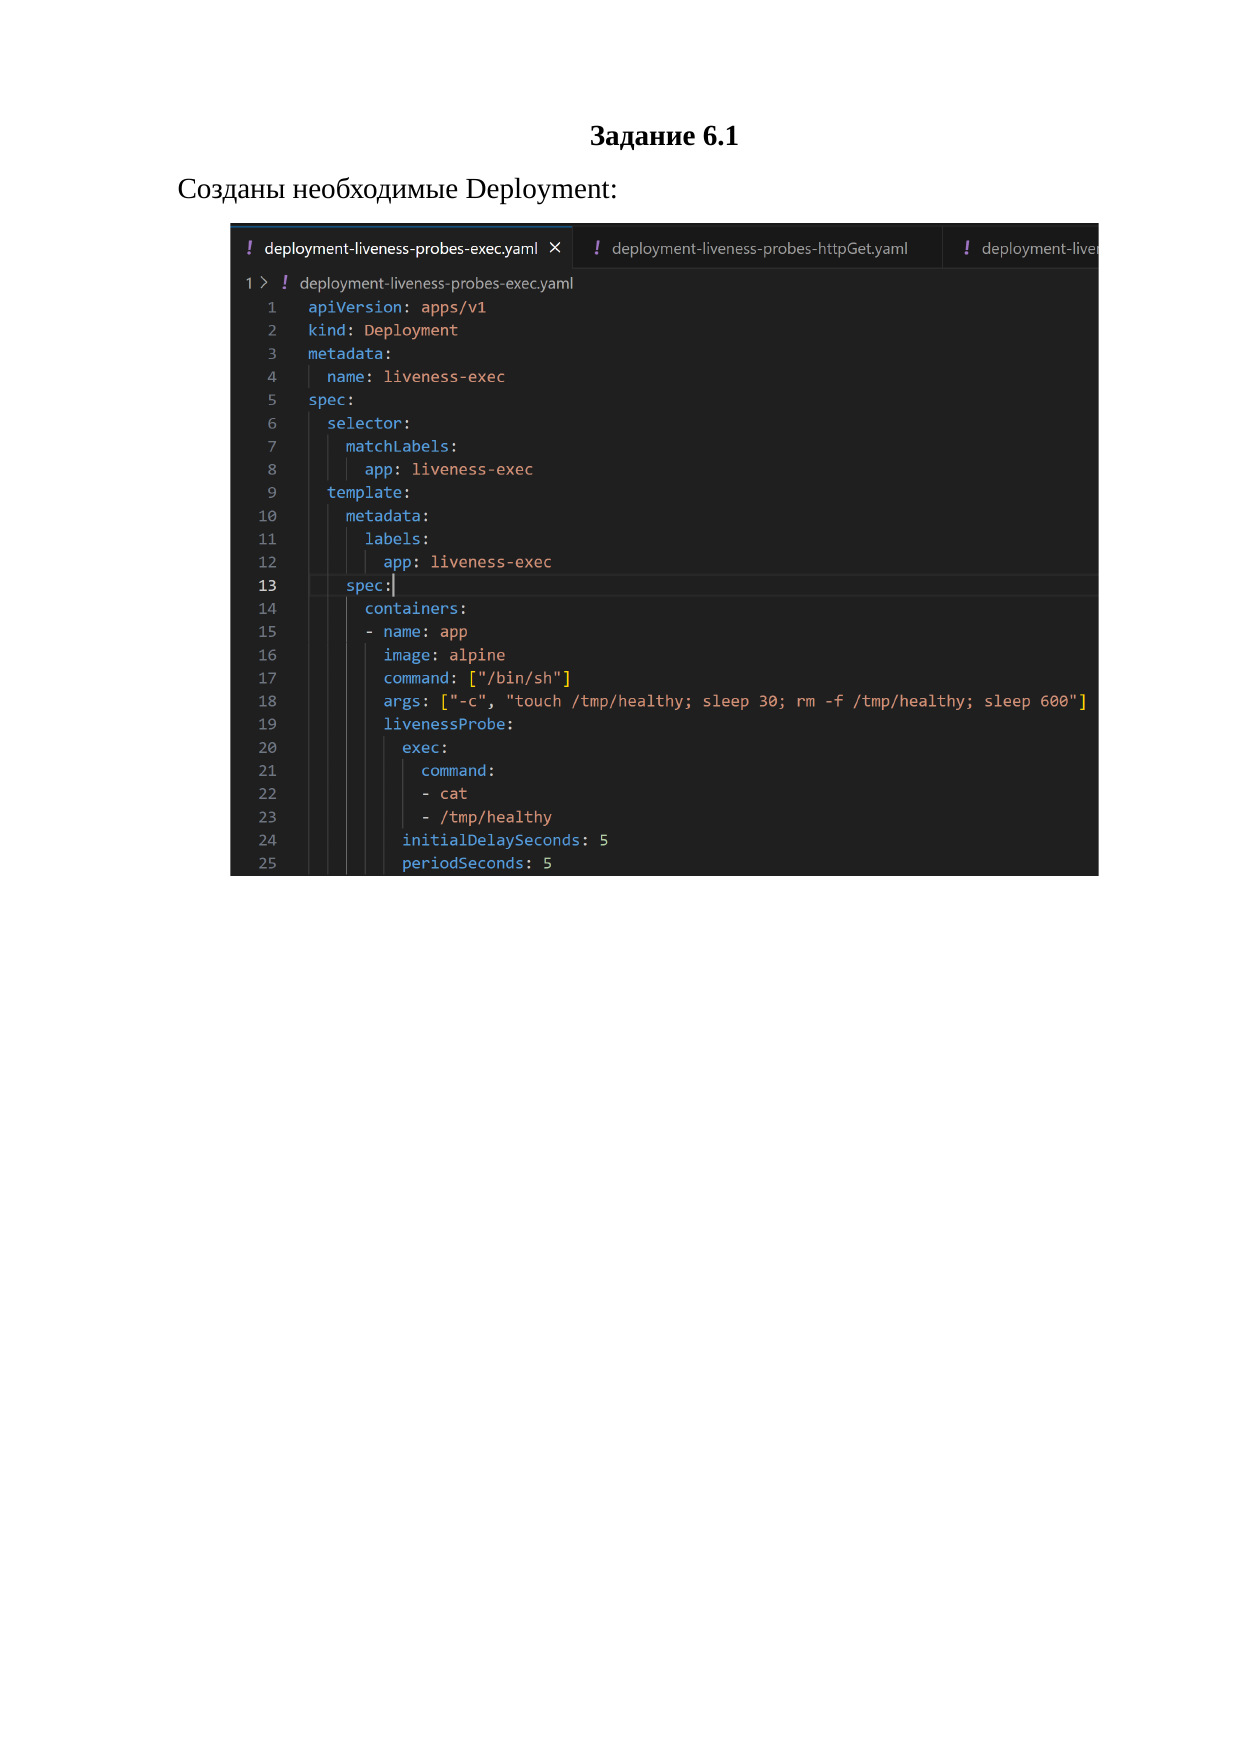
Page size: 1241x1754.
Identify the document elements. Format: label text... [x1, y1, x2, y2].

text Задание 6.1 [177, 118, 1152, 152]
text Созданы необходимые Deployment: [177, 171, 1152, 204]
picture [230, 223, 1099, 876]
